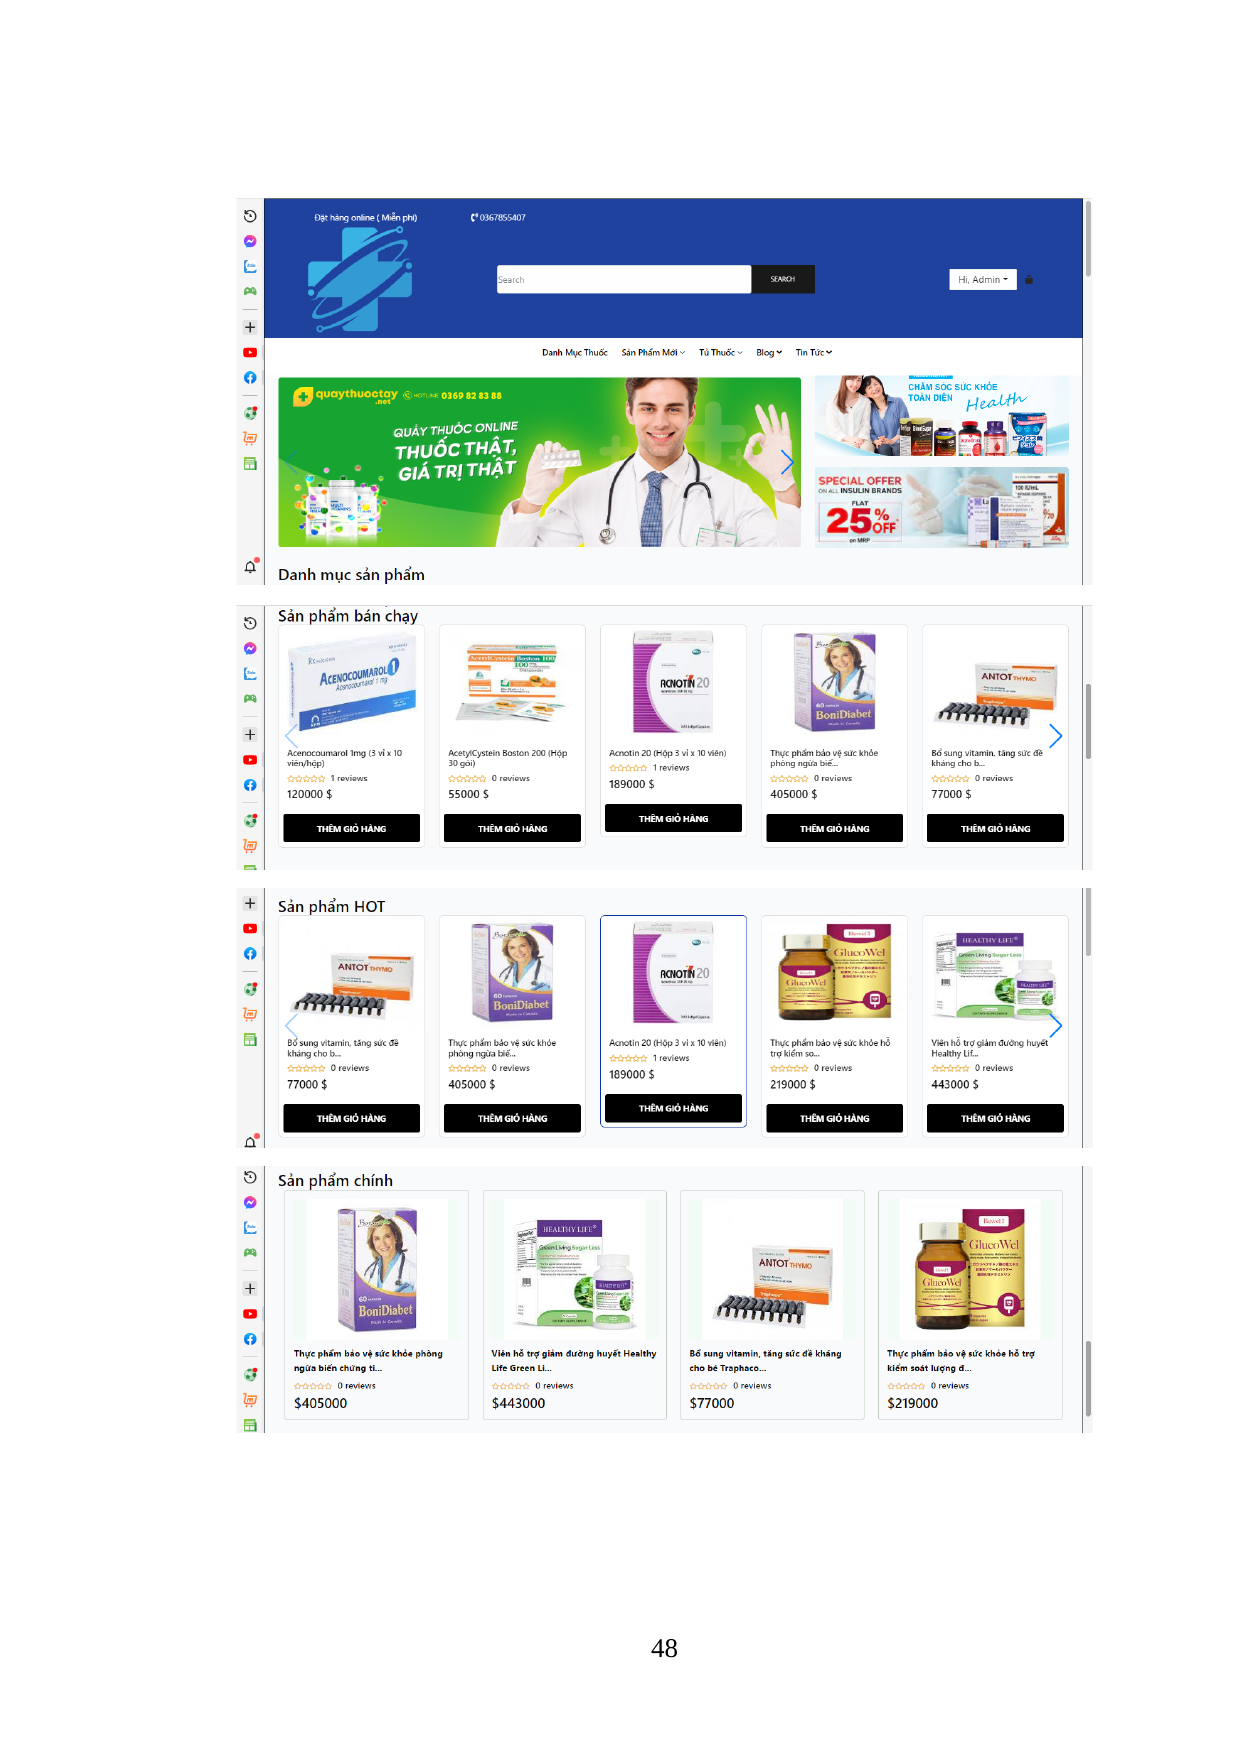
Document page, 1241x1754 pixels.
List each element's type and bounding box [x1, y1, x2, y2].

picture [236, 603, 1093, 870]
picture [236, 1166, 1093, 1433]
picture [236, 197, 1093, 585]
picture [236, 888, 1093, 1148]
